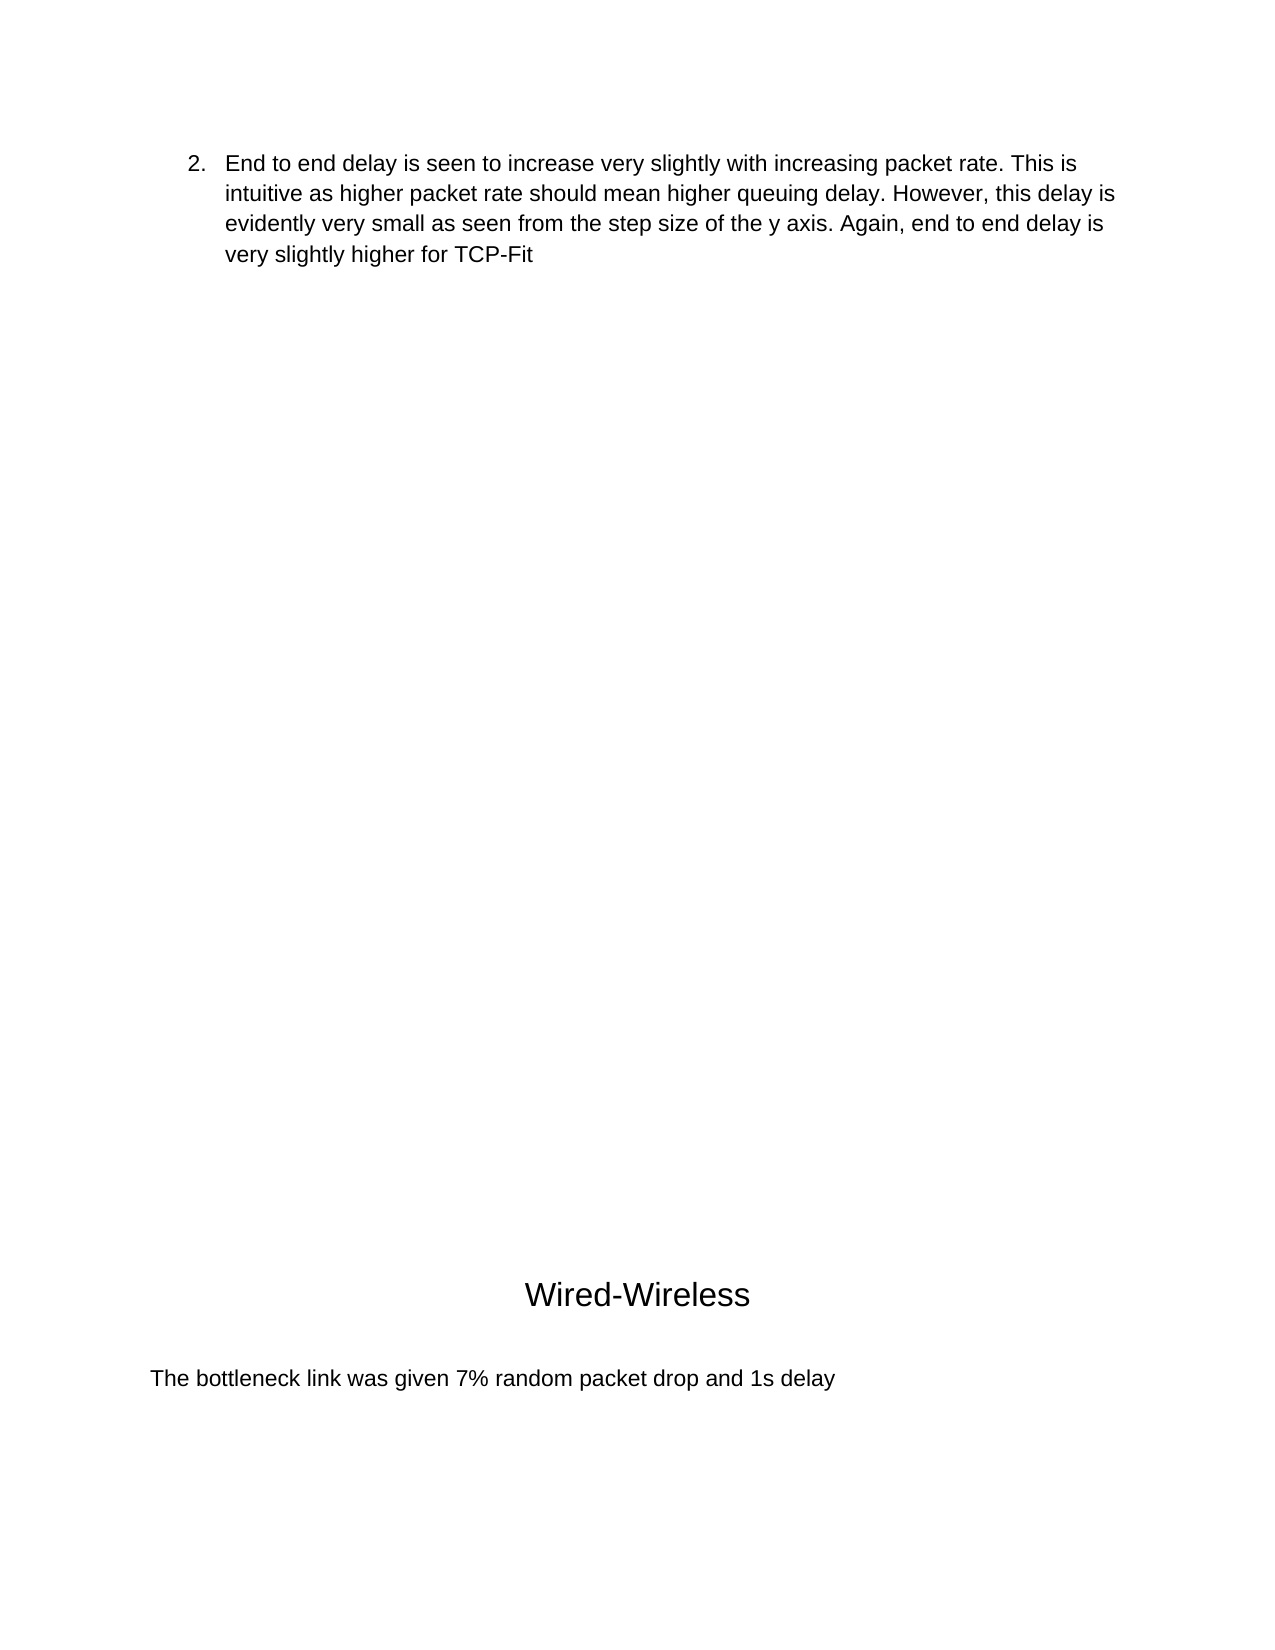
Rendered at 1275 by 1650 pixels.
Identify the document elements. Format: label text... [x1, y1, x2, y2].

text The bottleneck link was given 7% random packet drop and 1s delay [150, 1364, 1125, 1391]
list End to end delay is seen to increase very slightly with increasing packet rate. This is intuitive as higher packet rate should mean higher queuing delay. However, this delay is evidently very small as seen from the step size of the y axis. Again, end to end delay is very slightly higher for TCP-Fit [187, 150, 1125, 267]
subtitle Wired-Wireless [150, 1275, 1125, 1313]
